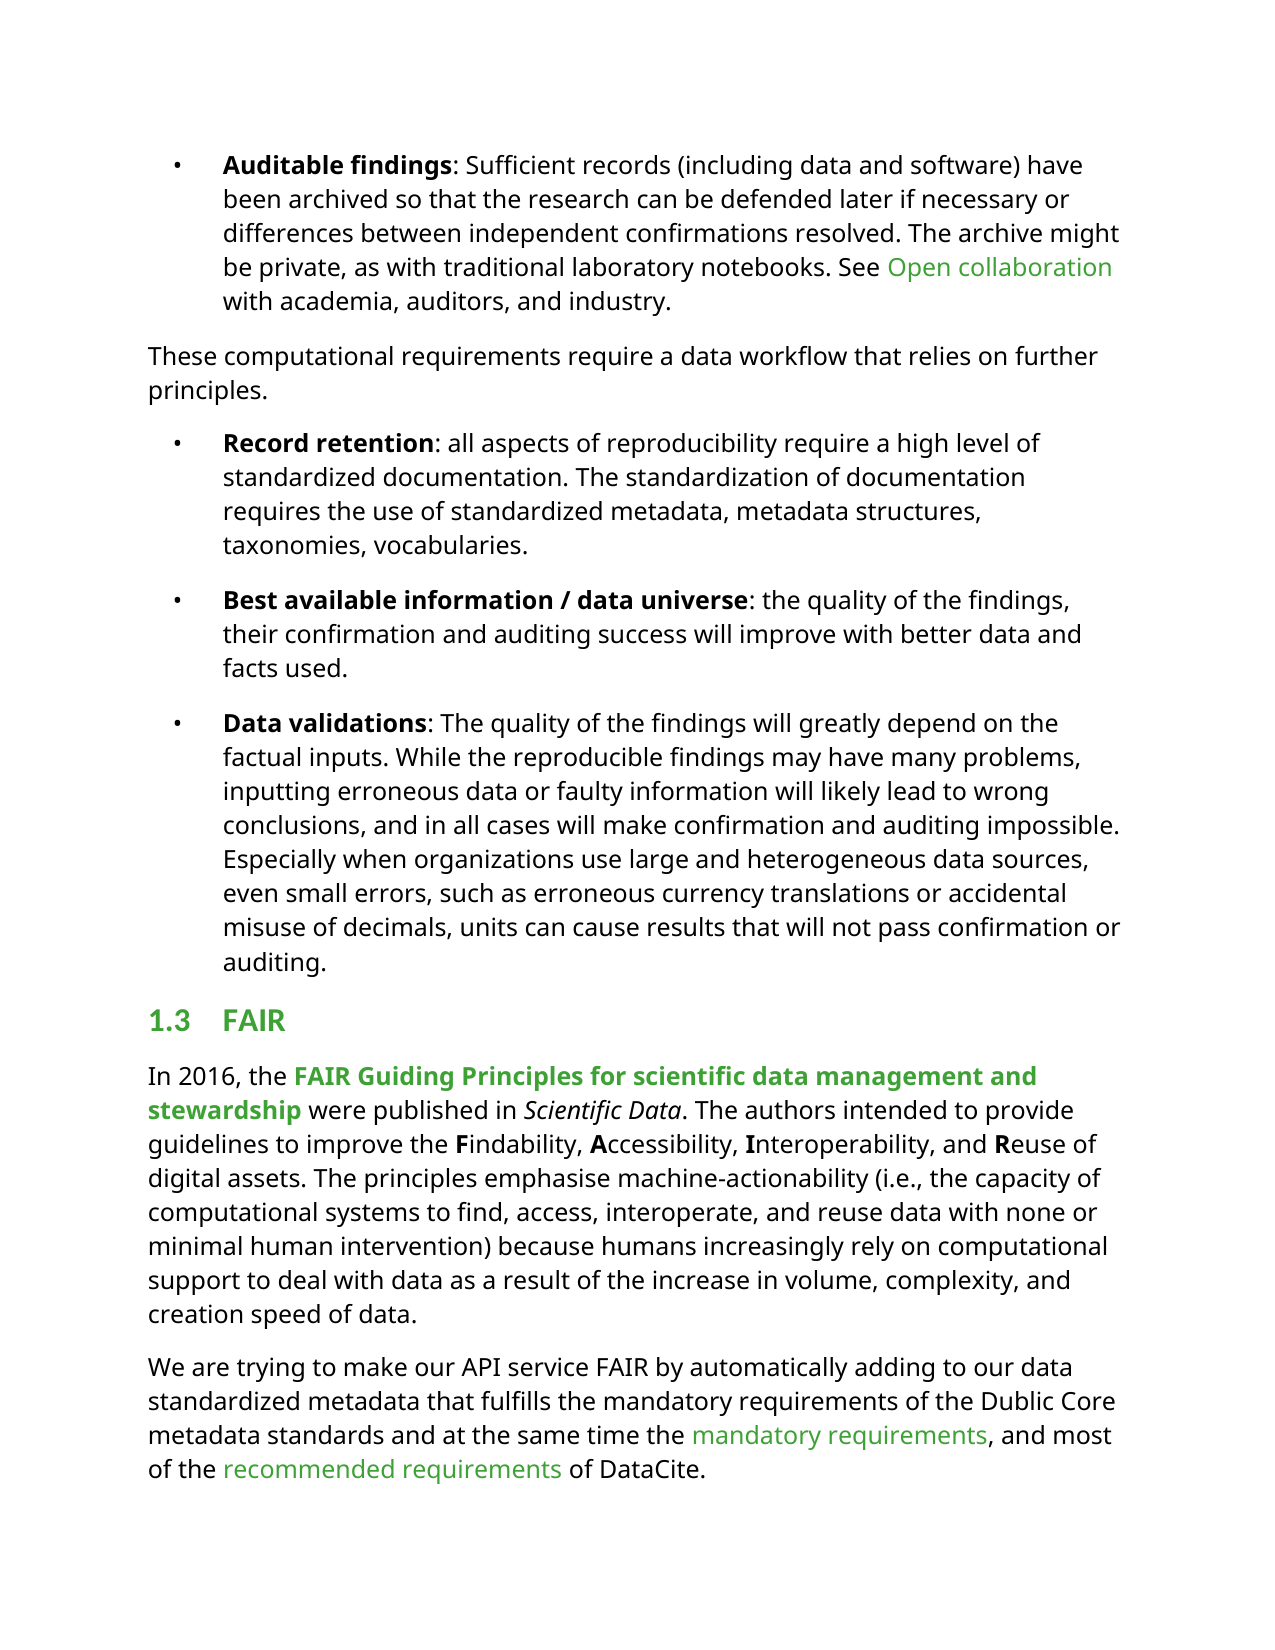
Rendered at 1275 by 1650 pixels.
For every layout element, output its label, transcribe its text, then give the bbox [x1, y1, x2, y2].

subtitle 1.3 FAIR [148, 999, 1127, 1040]
list Data validations: The quality of the findings will greatly depend on the factual inputs. While the reproducible findings may have many problems, inputting erroneous data or faulty information will likely lead to wrong conclusions, and in all cases will make confirmation and auditing impossible. Especially when organizations use large and heterogeneous data sources, even small errors, such as erroneous currency translations or accidental misuse of decimals, units can cause results that will not pass confirmation or auditing. [173, 706, 1127, 978]
text We are trying to make our API service FAIR by automatically adding to our data standardized metadata that fulfills the mandatory requirements of the Dublic Core metadata standards and at the same time the mandatory requirements, and most of the recommended requirements of DataCite. [148, 1350, 1127, 1486]
list Best available information / data universe: the quality of the findings, their confirmation and auditing success will improve with better data and facts used. [173, 583, 1127, 685]
list Record retention: all aspects of reproducibility require a high level of standardized documentation. The standardization of documentation requires the use of standardized metadata, metadata structures, taxonomies, vocabularies. [173, 426, 1127, 562]
text In 2016, the FAIR Guiding Principles for scientific data management and stewardship were published in Scientific Data. The authors intended to provide guidelines to improve the Findability, Accessibility, Interoperability, and Reuse of digital assets. The principles emphasise machine-actionability (i.e., the capacity of computational systems to find, access, interoperate, and reuse data with none or minimal human intervention) because humans increasingly rely on computational support to deal with data as a result of the increase in volume, complexity, and creation speed of data. [148, 1058, 1127, 1331]
list Auditable findings: Sufficient records (including data and software) have been archived so that the research can be defended later if necessary or differences between independent confirmations resolved. The archive might be private, as with traditional laboratory notebooks. See Open collaboration with academia, auditors, and industry. [173, 148, 1127, 318]
text These computational requirements require a data workflow that relies on further principles. [148, 339, 1127, 407]
